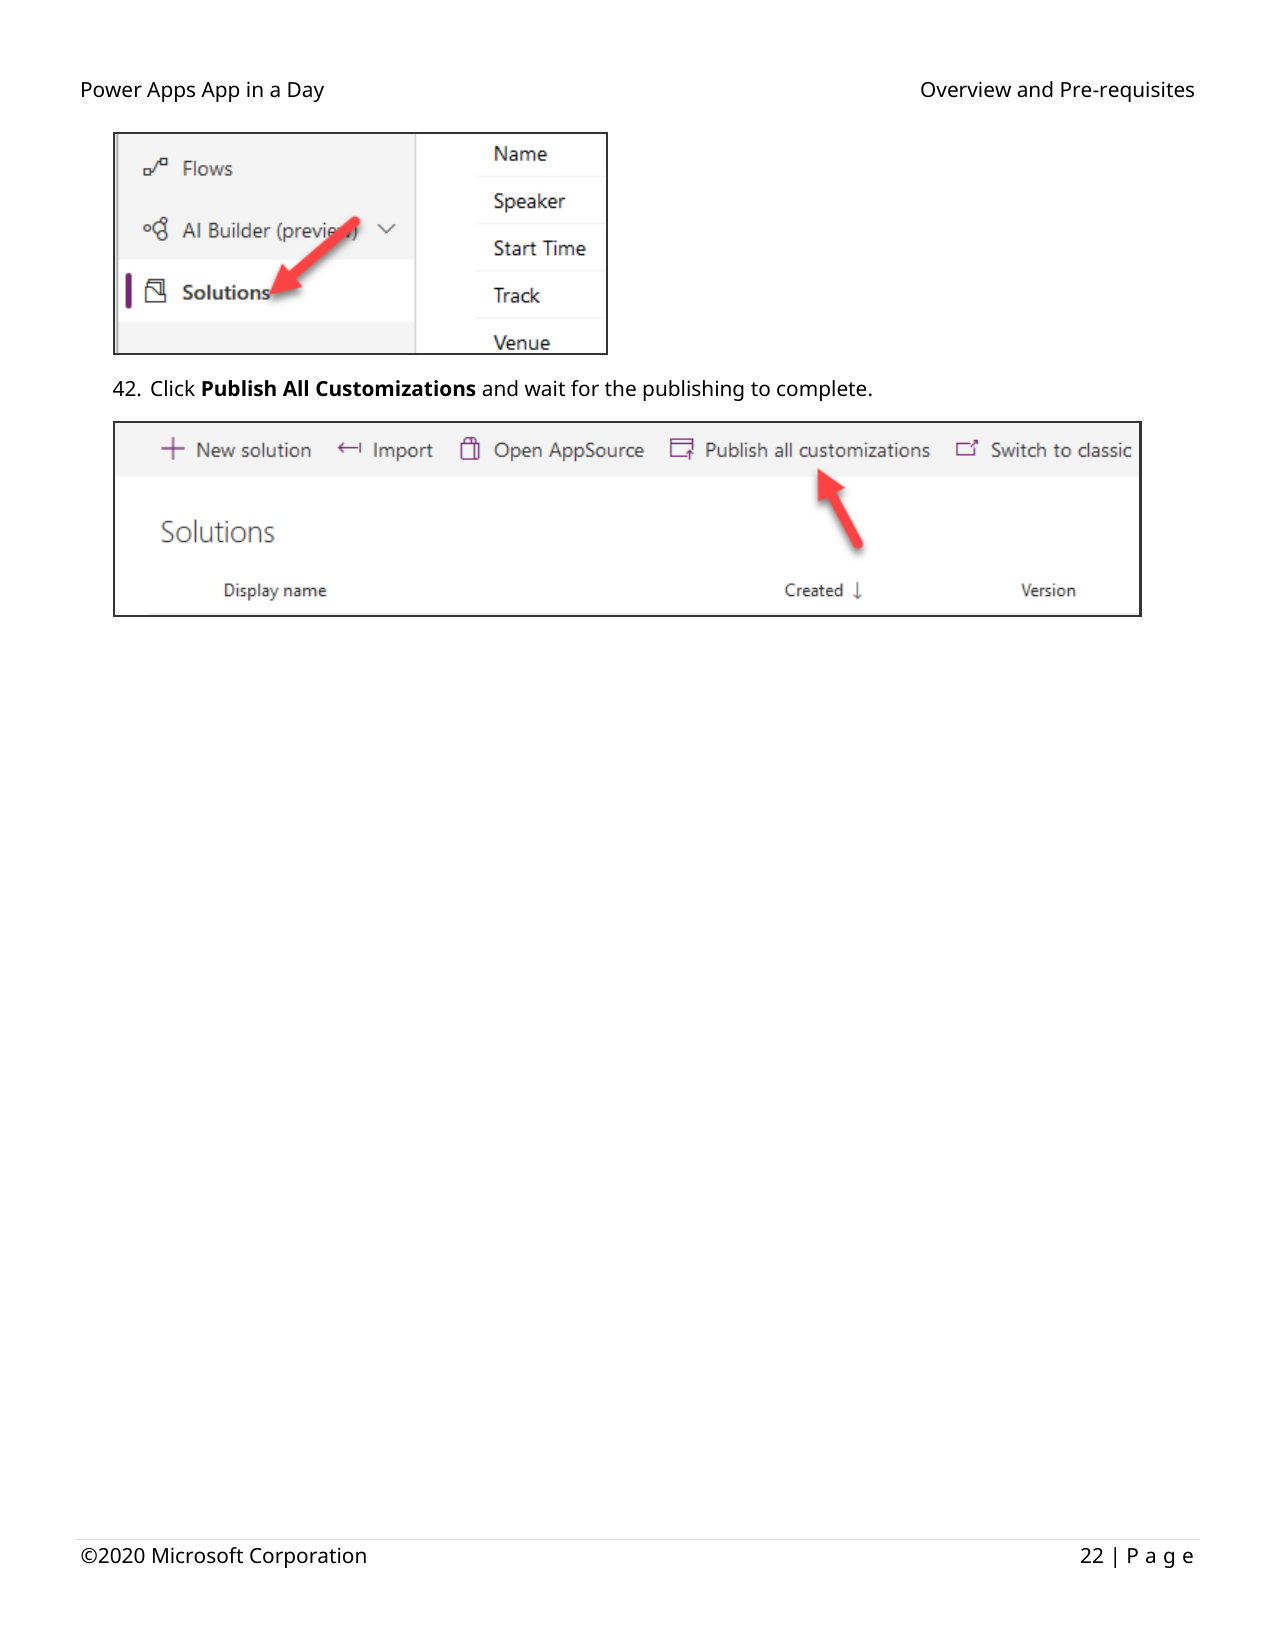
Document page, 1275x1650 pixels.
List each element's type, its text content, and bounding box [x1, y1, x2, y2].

picture [115, 423, 1139, 615]
picture [115, 134, 606, 353]
list Click Publish All Customizations and wait for the publishing to complete. [112, 374, 1200, 402]
